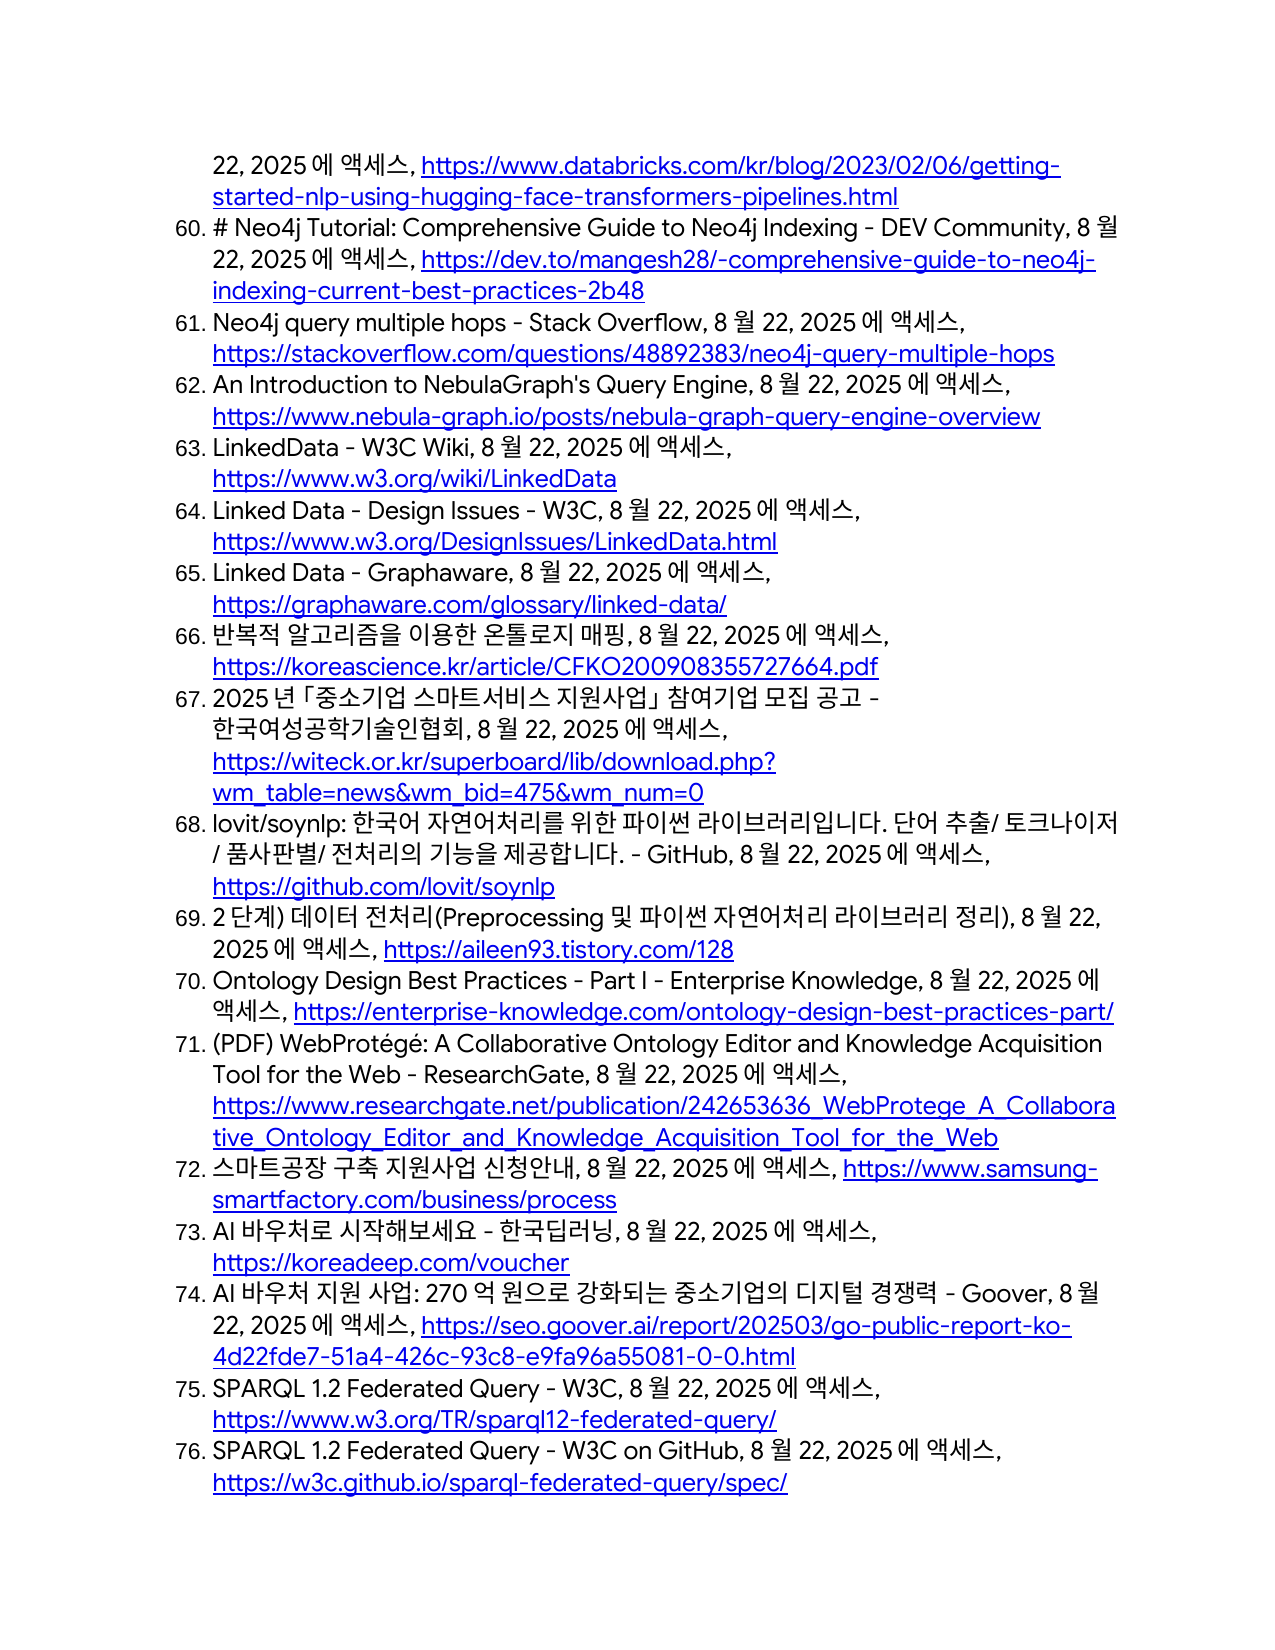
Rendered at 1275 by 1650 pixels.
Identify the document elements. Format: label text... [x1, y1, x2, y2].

list AI 바우처 지원 사업: 270억 원으로 강화되는 중소기업의 디지털 경쟁력 - Goover, 8월 22, 2025에 액세스, https://seo.goover.ai/report/202503/go-public-report-ko-4d22fde7-51a4-426c-93c8-e9fa96a55081-0-0.html [175, 1279, 1125, 1373]
list Ontology Design Best Practices - Part I - Enterprise Knowledge, 8월 22, 2025에 액세스, https://enterprise-knowledge.com/ontology-design-best-practices-part/ [175, 965, 1125, 1028]
list 반복적 알고리즘을 이용한 온톨로지 매핑, 8월 22, 2025에 액세스, https://koreascience.kr/article/CFKO200908355727664.pdf [175, 620, 1125, 683]
list 스마트공장 구축 지원사업 신청안내, 8월 22, 2025에 액세스, https://www.samsung-smartfactory.com/business/process [175, 1153, 1125, 1216]
list Linked Data - Graphaware, 8월 22, 2025에 액세스, https://graphaware.com/glossary/linked-data/ [175, 558, 1125, 620]
list # Neo4j Tutorial: Comprehensive Guide to Neo4j Indexing - DEV Community, 8월 22, 2025에 액세스, https://dev.to/mangesh28/-comprehensive-guide-to-neo4j-indexing-current-best-practices-2b48 [175, 213, 1125, 307]
list LinkedData - W3C Wiki, 8월 22, 2025에 액세스, https://www.w3.org/wiki/LinkedData [175, 432, 1125, 495]
list AI 바우처로 시작해보세요 - 한국딥러닝, 8월 22, 2025에 액세스, https://koreadeep.com/voucher [175, 1216, 1125, 1279]
list SPARQL 1.2 Federated Query - W3C on GitHub, 8월 22, 2025에 액세스, https://w3c.github.io/sparql-federated-query/spec/ [175, 1436, 1125, 1498]
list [175, 150, 1125, 213]
list 2025년 ｢중소기업 스마트서비스 지원사업｣ 참여기업 모집 공고 - 한국여성공학기술인협회, 8월 22, 2025에 액세스, https://witeck.or.kr/superboard/lib/download.php?wm_table=news&wm_bid=475&wm_num=0 [175, 683, 1125, 808]
list lovit/soynlp: 한국어 자연어처리를 위한 파이썬 라이브러리입니다. 단어 추출/ 토크나이저 / 품사판별/ 전처리의 기능을 제공합니다. - GitHub, 8월 22, 2025에 액세스, https://github.com/lovit/soynlp [175, 808, 1125, 902]
list 2단계) 데이터 전처리(Preprocessing 및 파이썬 자연어처리 라이브러리 정리), 8월 22, 2025에 액세스, https://aileen93.tistory.com/128 [175, 902, 1125, 965]
list Linked Data - Design Issues - W3C, 8월 22, 2025에 액세스, https://www.w3.org/DesignIssues/LinkedData.html [175, 495, 1125, 558]
list Neo4j query multiple hops - Stack Overflow, 8월 22, 2025에 액세스, https://stackoverflow.com/questions/48892383/neo4j-query-multiple-hops [175, 307, 1125, 369]
list (PDF) WebProtégé: A Collaborative Ontology Editor and Knowledge Acquisition Tool for the Web - ResearchGate, 8월 22, 2025에 액세스, https://www.researchgate.net/publication/242653636_WebProtege_A_Collaborative_Ontology_Editor_and_Knowledge_Acquisition_Tool_for_the_Web [175, 1028, 1125, 1153]
list An Introduction to NebulaGraph's Query Engine, 8월 22, 2025에 액세스, https://www.nebula-graph.io/posts/nebula-graph-query-engine-overview [175, 369, 1125, 432]
list SPARQL 1.2 Federated Query - W3C, 8월 22, 2025에 액세스, https://www.w3.org/TR/sparql12-federated-query/ [175, 1373, 1125, 1436]
